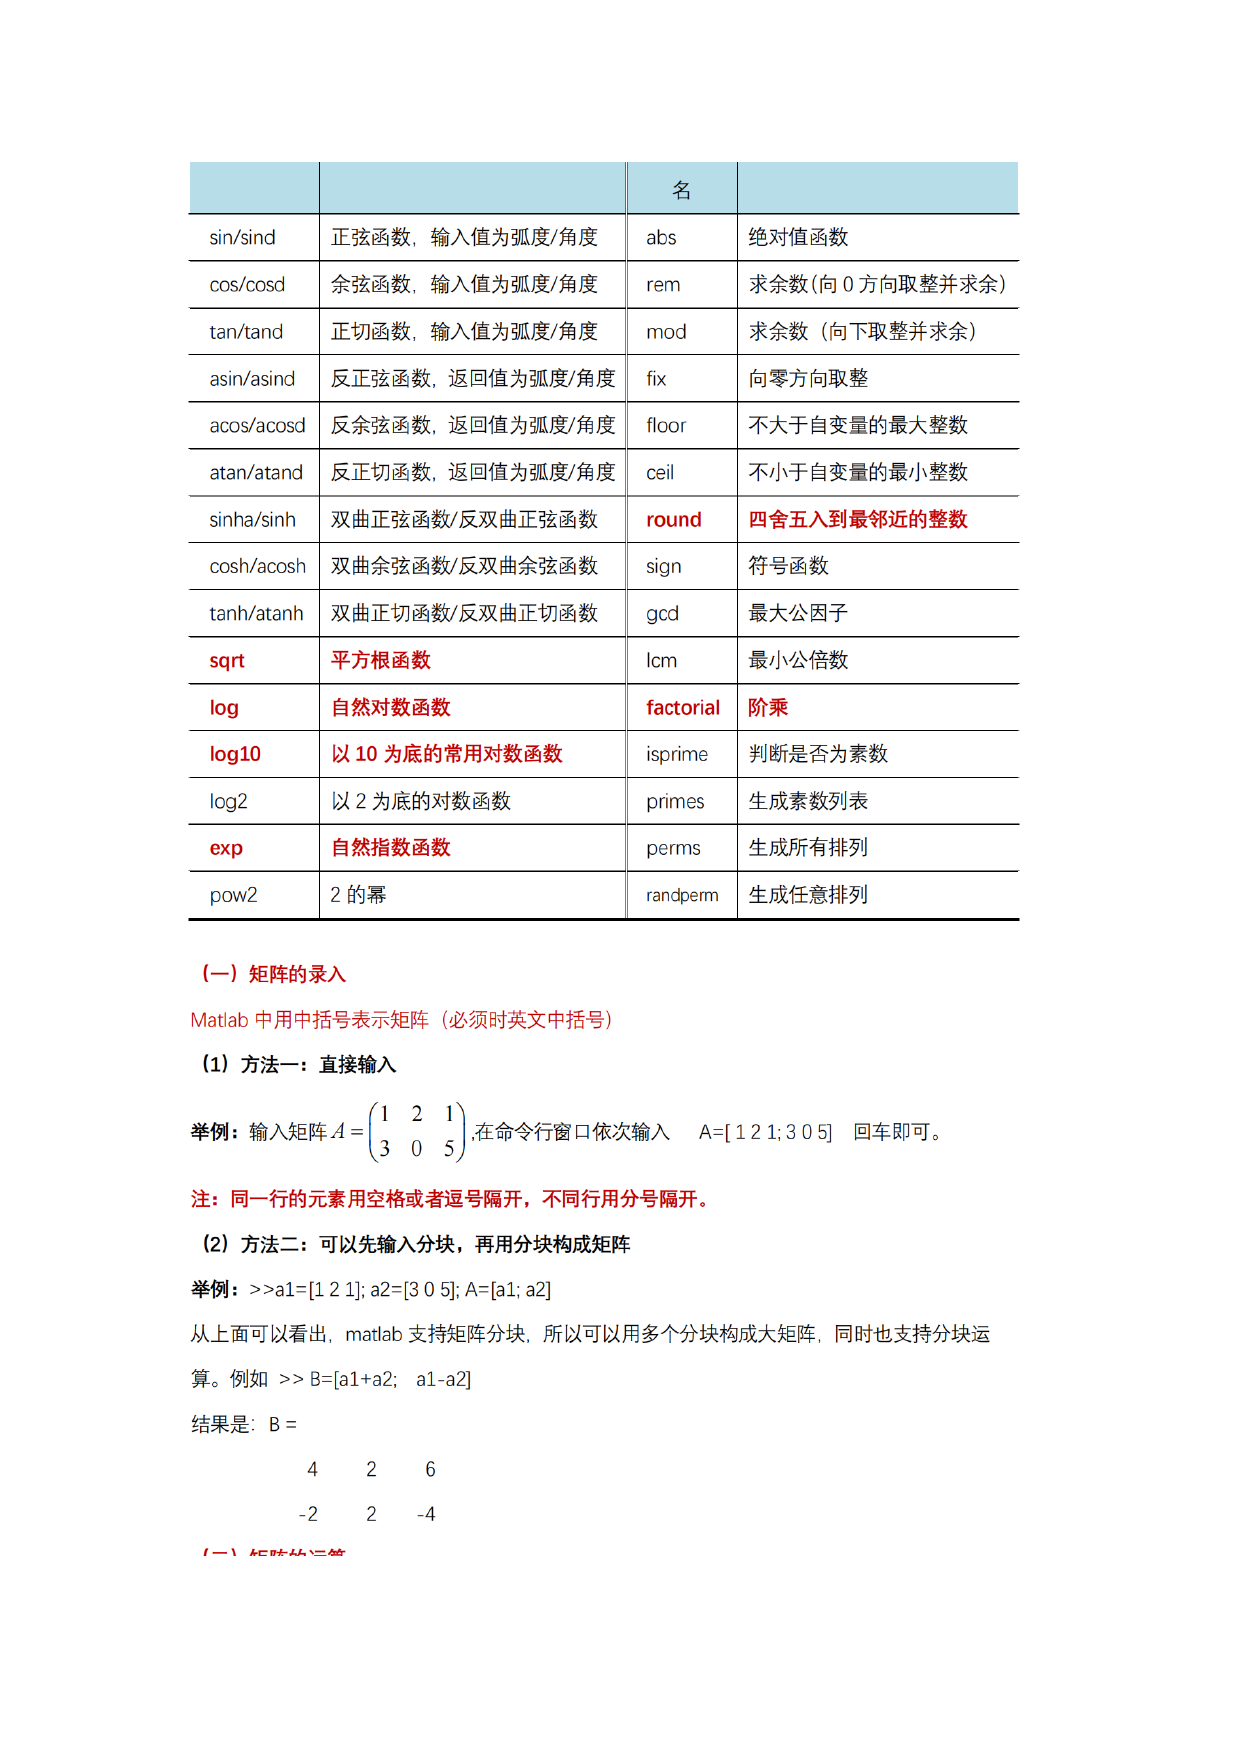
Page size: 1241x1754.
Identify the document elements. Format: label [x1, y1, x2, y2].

picture [187, 162, 1052, 924]
picture [187, 942, 1052, 1556]
